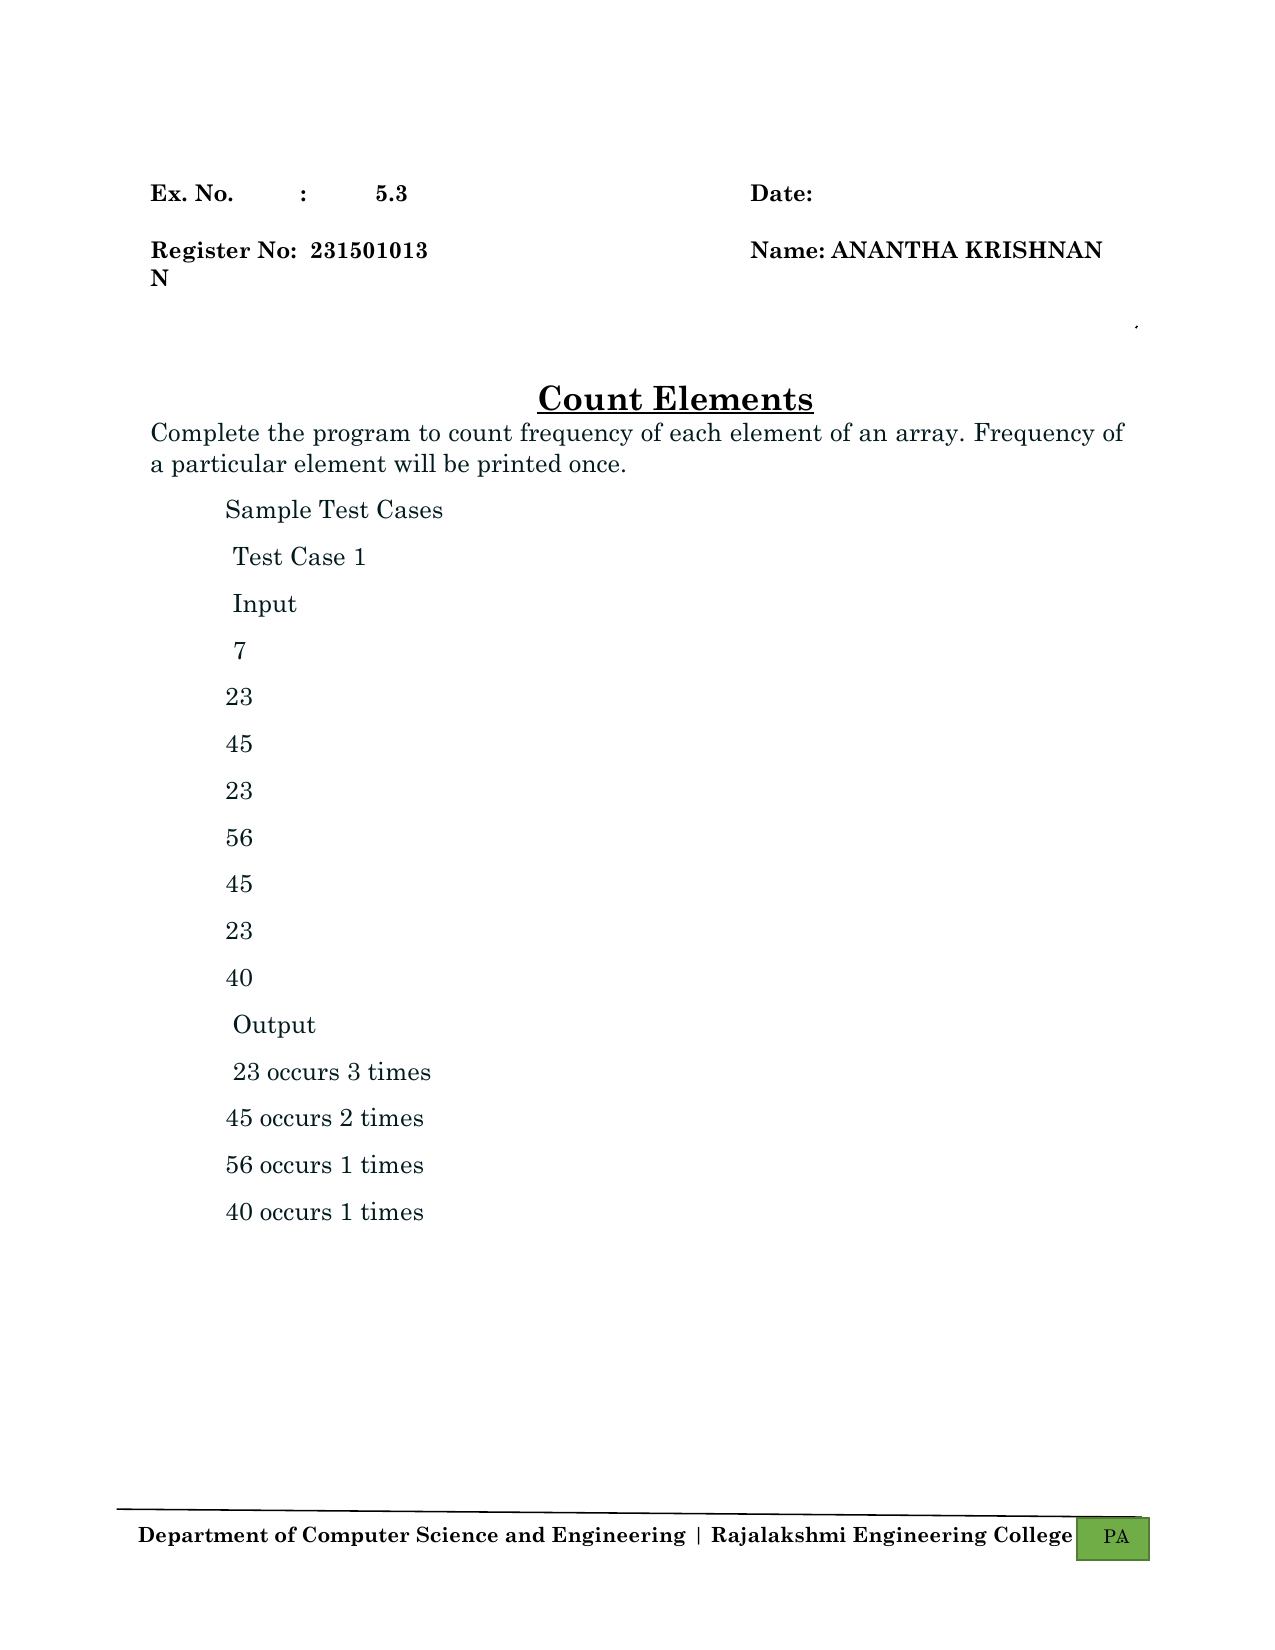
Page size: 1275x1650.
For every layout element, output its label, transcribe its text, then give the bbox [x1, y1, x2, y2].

text 56 [225, 821, 1125, 852]
text Output [225, 1008, 1125, 1039]
text Test Case 1 [225, 541, 1125, 571]
text 45 [225, 728, 1125, 758]
text 45 [225, 868, 1125, 898]
text 23 [225, 681, 1125, 711]
text Complete the program to count frequency of each element of an array. Frequency of a particular element will be printed once. [150, 417, 1125, 477]
text 45 occurs 2 times [225, 1102, 1125, 1132]
text 23 occurs 3 times [225, 1055, 1125, 1085]
text 40 occurs 1 times [225, 1196, 1125, 1226]
text 7 [225, 634, 1125, 664]
text Register No: 231501013 Name: ANANTHA KRISHNAN N [150, 236, 1125, 291]
text Ex. No. : 5.3 Date: [150, 179, 1125, 207]
text Sample Test Cases [225, 494, 1125, 524]
text 23 [225, 915, 1125, 945]
text 40 [225, 962, 1125, 992]
text Input [225, 588, 1125, 618]
text 56 occurs 1 times [225, 1149, 1125, 1179]
text 23 [225, 775, 1125, 805]
text Count Elements [225, 377, 1125, 417]
